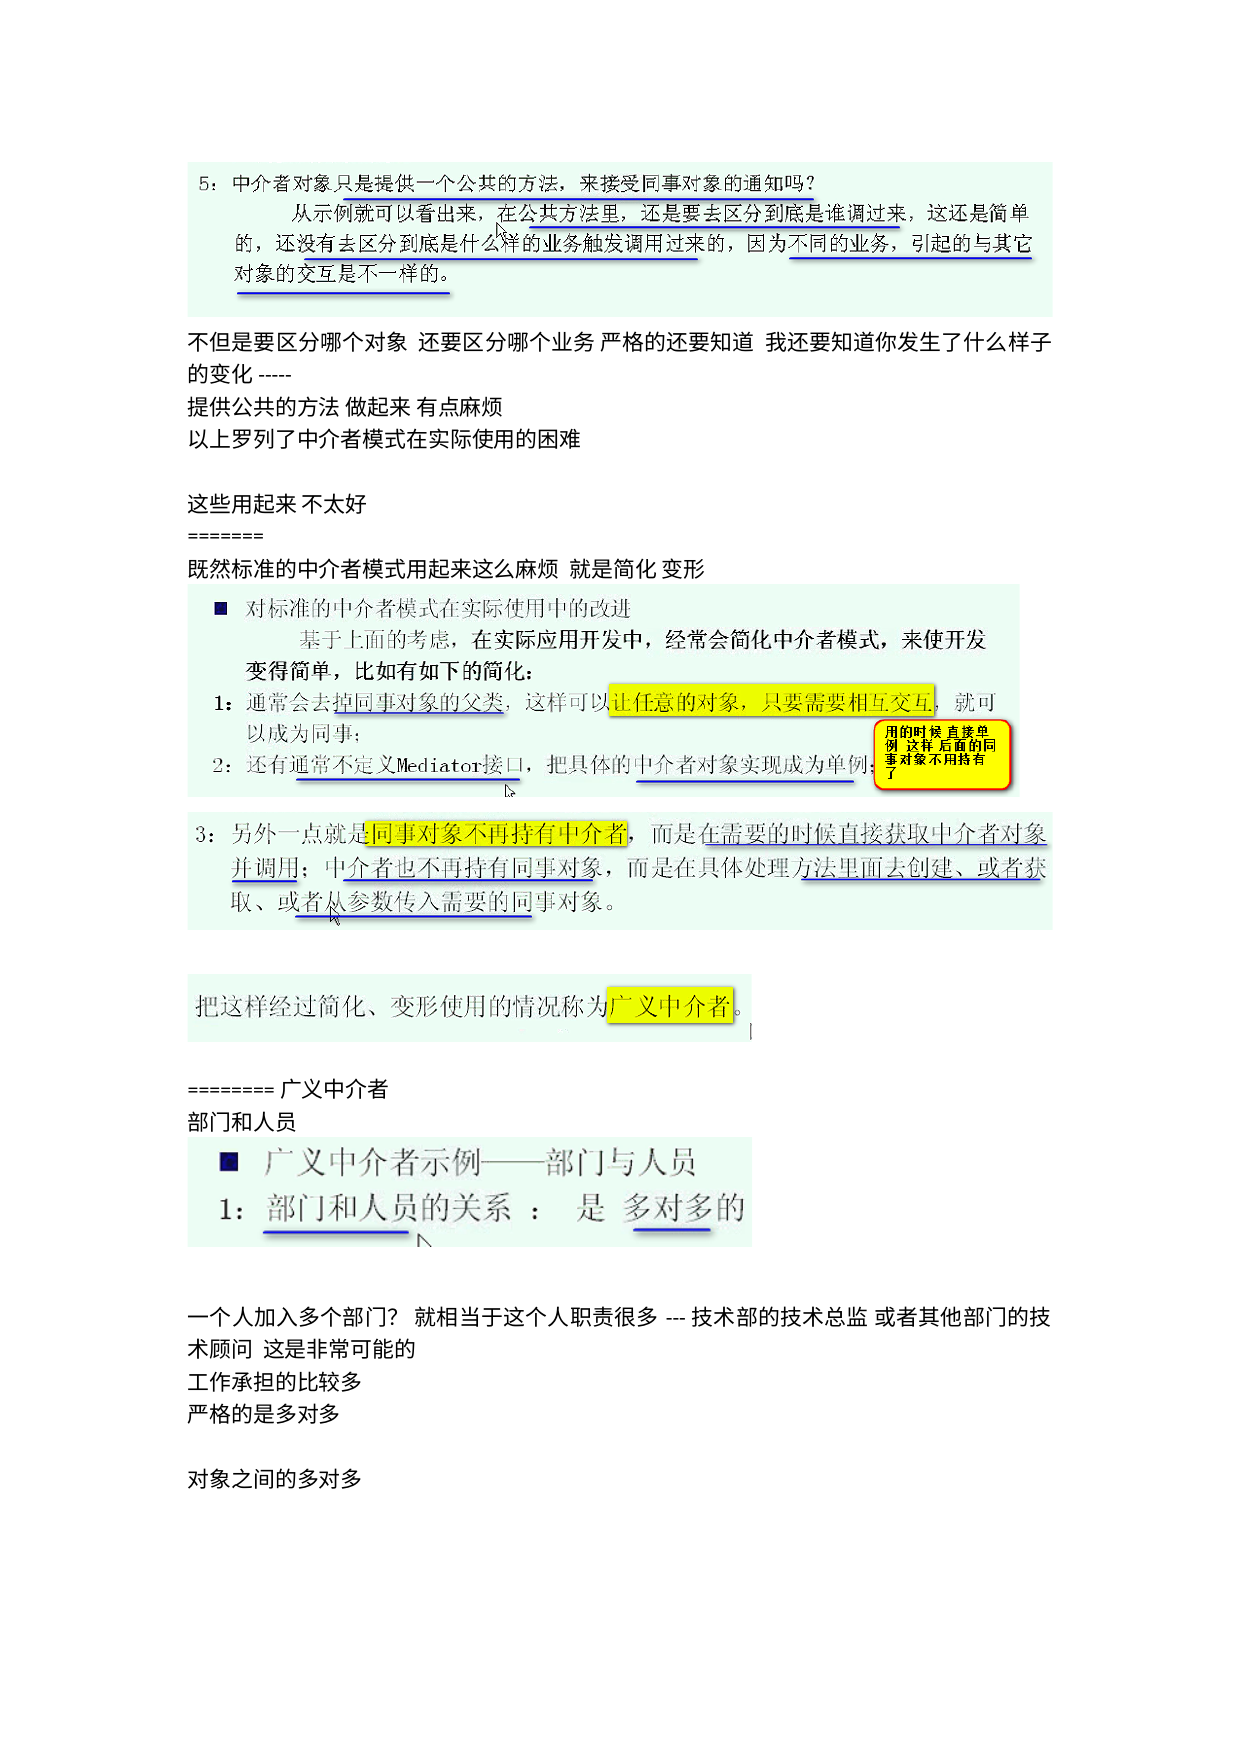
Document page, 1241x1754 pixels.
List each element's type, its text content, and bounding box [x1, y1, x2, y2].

text 部门和人员 [187, 1104, 1053, 1137]
text 不但是要区分哪个对象 还要区分哪个业务 严格的还要知道 我还要知道你发生了什么样子的变化 ----- [187, 324, 1053, 389]
picture [187, 162, 1053, 317]
text ======= [187, 519, 1053, 552]
text 提供公共的方法 做起来 有点麻烦 [187, 389, 1053, 422]
text ======== 广义中介者 [187, 1072, 1053, 1104]
text 一个人加入多个部门？ 就相当于这个人职责很多 --- 技术部的技术总监 或者其他部门的技术顾问 这是非常可能的 [187, 1299, 1053, 1364]
text 严格的是多对多 [187, 1397, 1053, 1429]
text 既然标准的中介者模式用起来这么麻烦 就是简化 变形 [187, 552, 1053, 584]
picture [187, 1137, 753, 1247]
text 这些用起来 不太好 [187, 487, 1053, 519]
picture [187, 584, 1020, 797]
text 对象之间的多对多 [187, 1462, 1053, 1494]
picture [187, 974, 752, 1042]
picture [187, 812, 1053, 930]
text 工作承担的比较多 [187, 1364, 1053, 1397]
text 以上罗列了中介者模式在实际使用的困难 [187, 422, 1053, 454]
